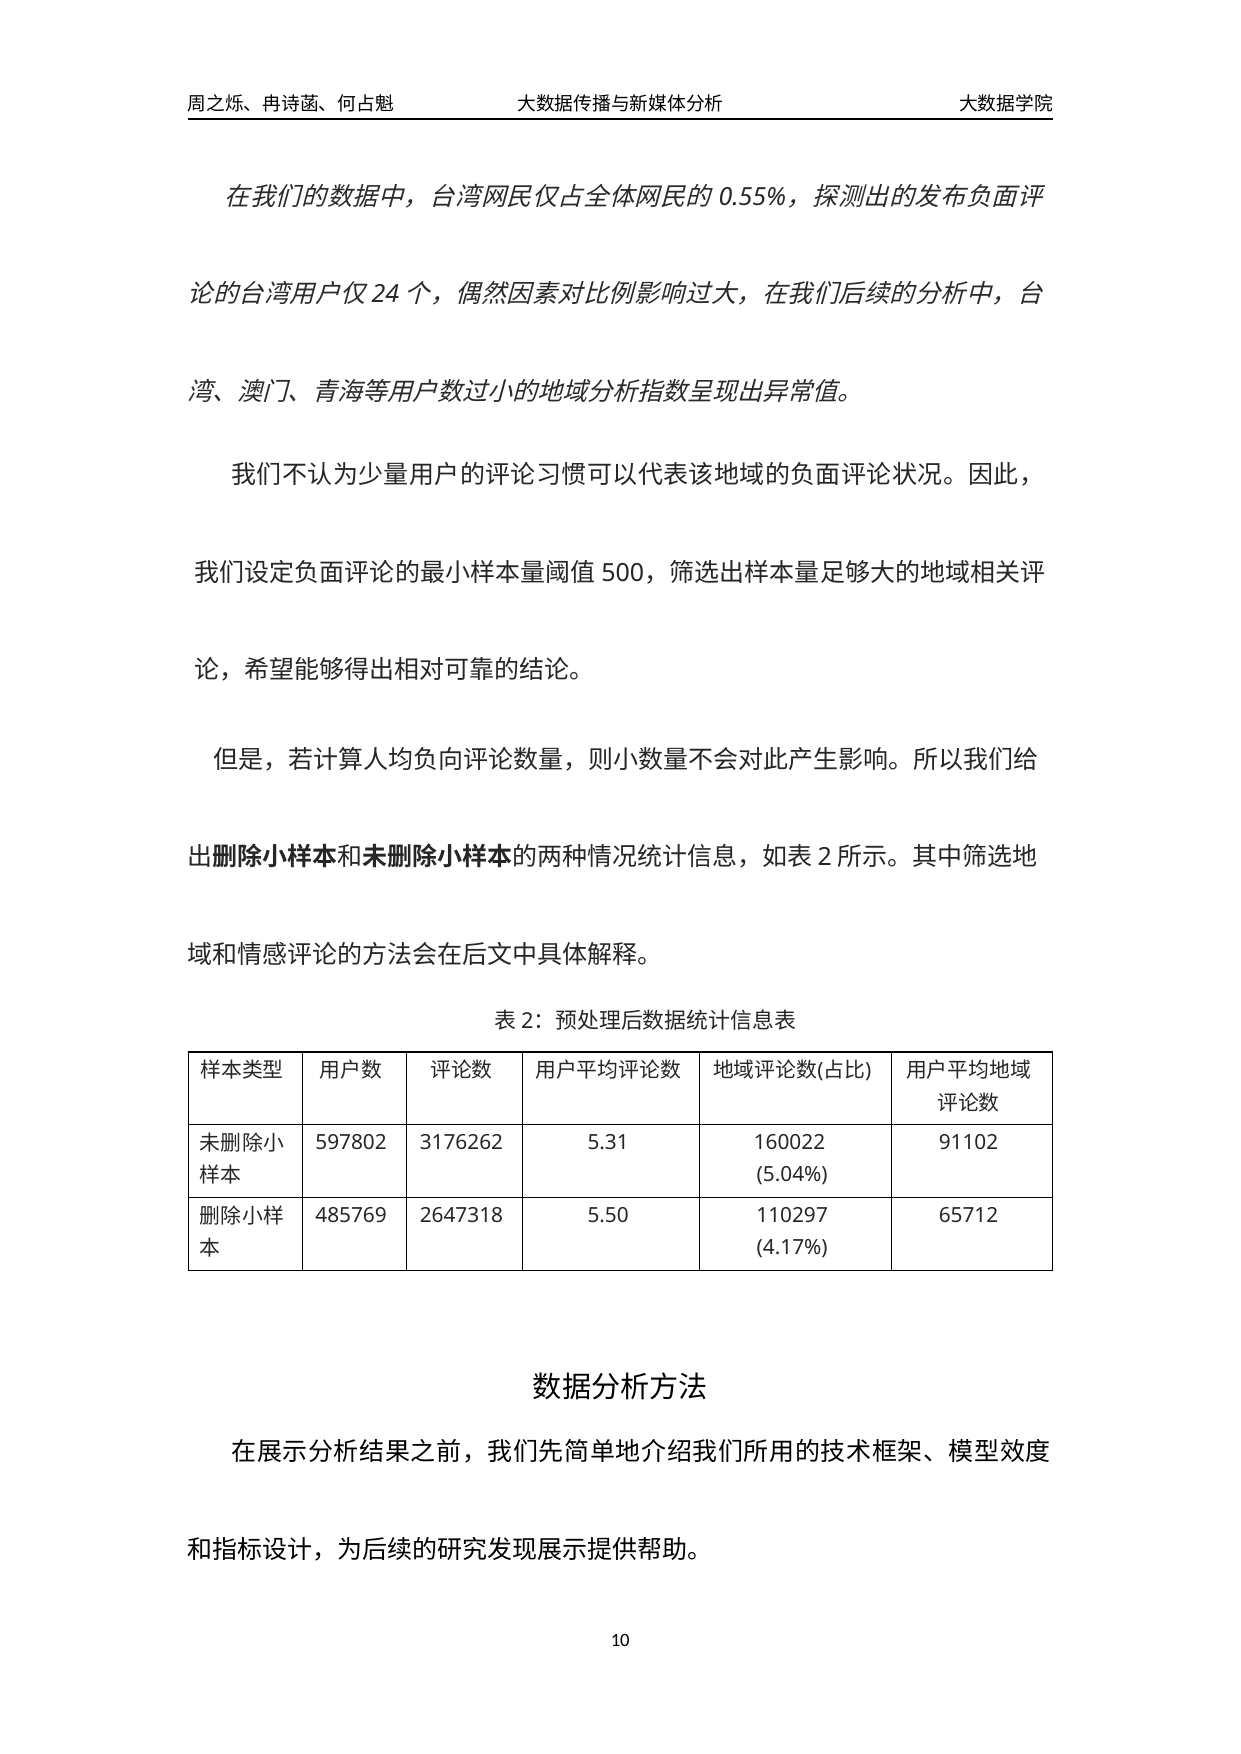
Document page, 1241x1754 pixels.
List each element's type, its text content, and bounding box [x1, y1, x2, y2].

text 数据分析方法 [187, 1352, 1053, 1417]
table_cell 91102 [892, 1125, 1052, 1197]
text 但是，若计算人均负向评论数量，则小数量不会对此产生影响。所以我们给出删除小样本和未删除小样本的两种情况统计信息，如表2所示。其中筛选地域和情感评论的方法会在后文中具体解释。 [187, 725, 1053, 985]
text 我们不认为少量用户的评论习惯可以代表该地域的负面评论状况。因此，我们设定负面评论的最小样本量阈值500，筛选出样本量足够大的地域相关评论，希望能够得出相对可靠的结论。 [194, 440, 1046, 700]
table_cell 5.50 [523, 1198, 699, 1269]
table_header 用户平均评论数 [523, 1053, 699, 1124]
table_cell 110297 (4.17%) [700, 1198, 891, 1269]
text 在我们的数据中，台湾网民仅占全体网民的0.55%，探测出的发布负面评论的台湾用户仅24个，偶然因素对比例影响过大，在我们后续的分析中，台湾、澳门、青海等用户数过小的地域分析指数呈现出异常值。 [187, 162, 1046, 422]
table_cell 未删除小样本 [189, 1125, 302, 1197]
table_cell 485769 [303, 1198, 406, 1269]
table_header 用户平均地域评论数 [892, 1053, 1052, 1124]
text 表2：预处理后数据统计信息表 [187, 1003, 1053, 1036]
table_cell 160022 (5.04%) [700, 1125, 891, 1197]
table_header 用户数 [303, 1053, 406, 1124]
table_header 评论数 [407, 1053, 522, 1124]
text 在展示分析结果之前，我们先简单地介绍我们所用的技术框架、模型效度和指标设计，为后续的研究发现展示提供帮助。 [187, 1417, 1053, 1580]
table_cell 65712 [892, 1198, 1052, 1269]
table_cell 3176262 [407, 1125, 522, 1197]
table_header 地域评论数(占比) [700, 1053, 891, 1124]
table_cell 删除小样本 [189, 1198, 302, 1269]
table_cell 597802 [303, 1125, 406, 1197]
table_header 样本类型 [189, 1053, 302, 1124]
table_cell 5.31 [523, 1125, 699, 1197]
table_cell 2647318 [407, 1198, 522, 1269]
